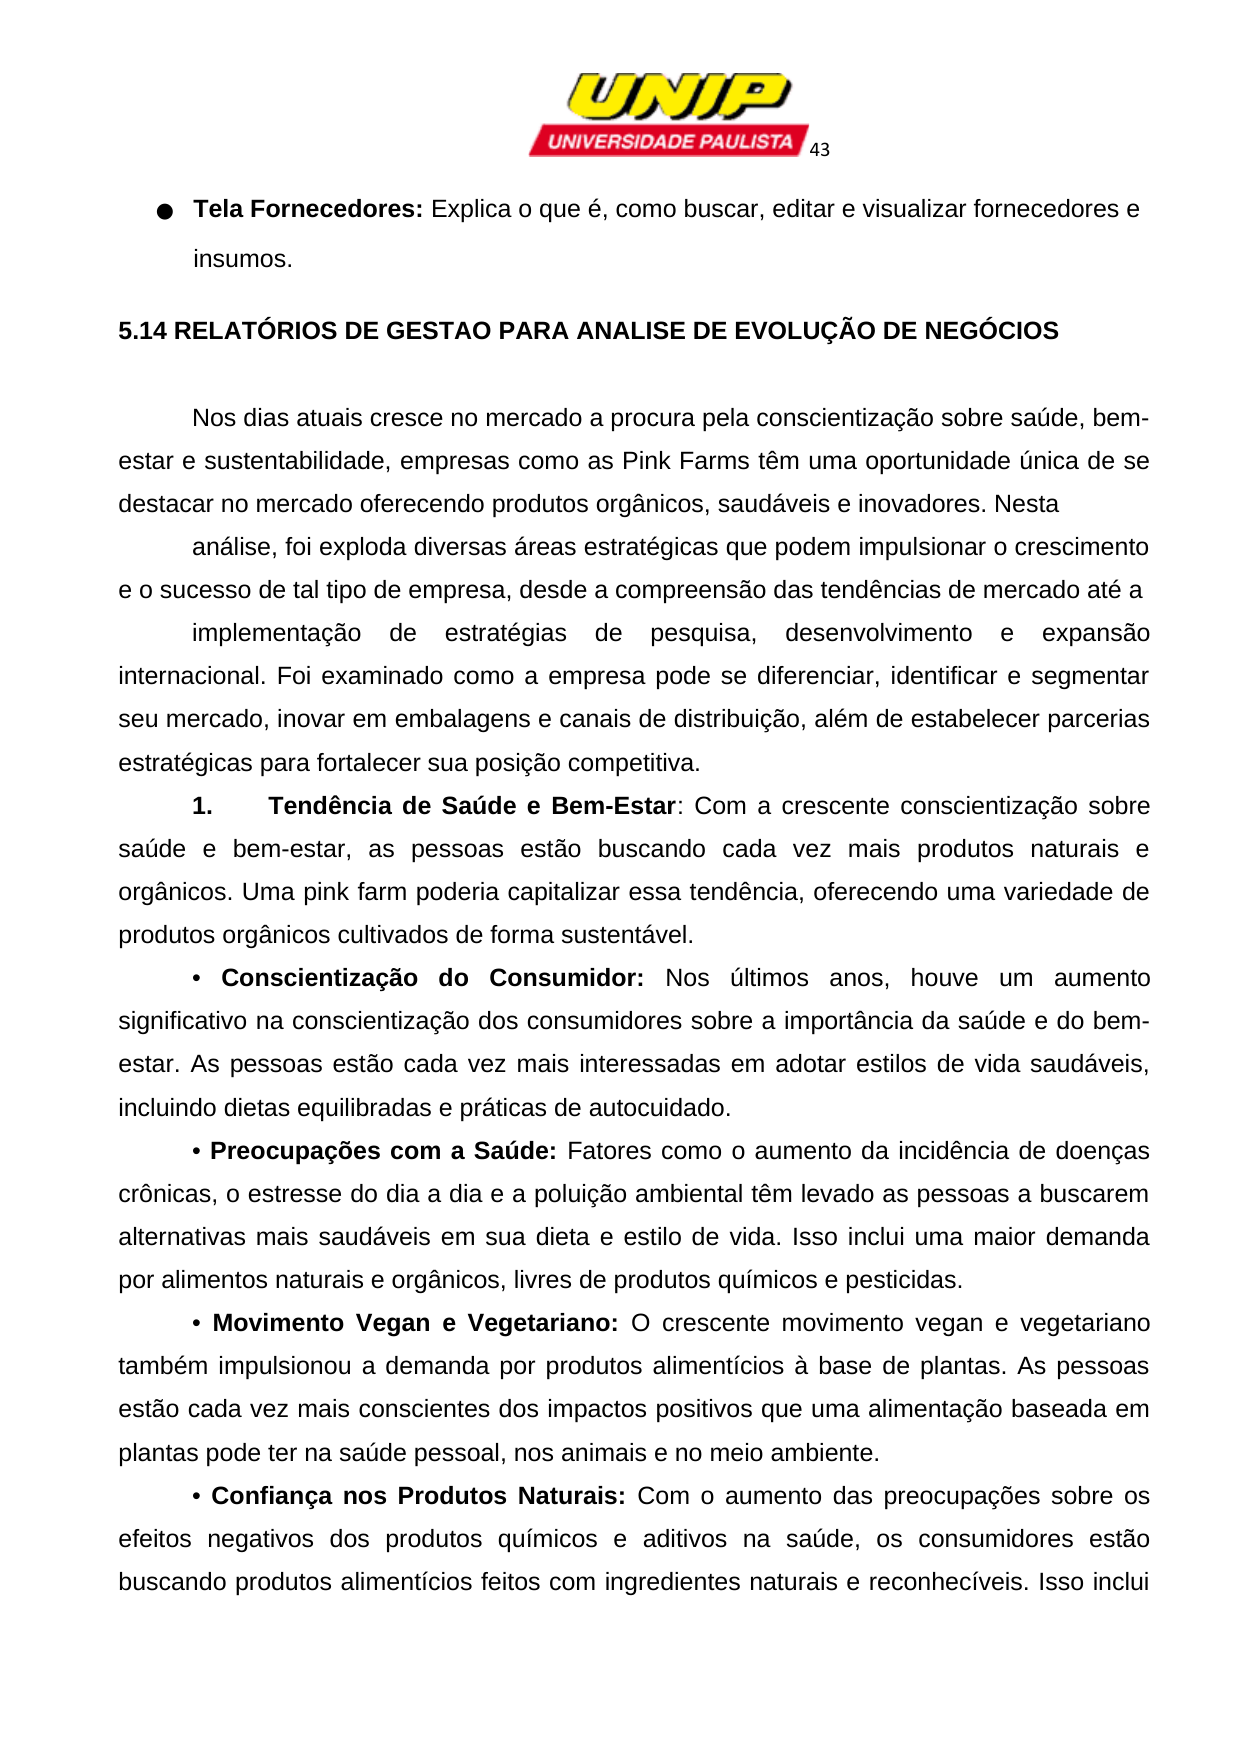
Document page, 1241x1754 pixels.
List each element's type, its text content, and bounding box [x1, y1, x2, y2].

text análise, foi exploda diversas áreas estratégicas que podem impulsionar o crescimento e o sucesso de tal tipo de empresa, desde a compreensão das tendências de mercado até a [118, 532, 1152, 604]
text implementação de estratégias de pesquisa, desenvolvimento e expansão internacional. Foi examinado como a empresa pode se diferenciar, identificar e segmentar seu mercado, inovar em embalagens e canais de distribuição, além de estabelecer parcerias estratégicas para fortalecer sua posição competitiva. [118, 618, 1152, 776]
picture [528, 73, 810, 157]
text • Conscientização do Consumidor: Nos últimos anos, houve um aumento significativo na conscientização dos consumidores sobre a importância da saúde e do bem-estar. As pessoas estão cada vez mais interessadas em adotar estilos de vida saudáveis, incluindo dietas equilibradas e práticas de autocuidado. [118, 963, 1152, 1121]
text 1. Tendência de Saúde e Bem-Estar: Com a crescente conscientização sobre saúde e bem-estar, as pessoas estão buscando cada vez mais produtos naturais e orgânicos. Uma pink farm poderia capitalizar essa tendência, oferecendo uma variedade de produtos orgânicos cultivados de forma sustentável. [118, 791, 1152, 949]
text • Movimento Vegan e Vegetariano: O crescente movimento vegan e vegetariano também impulsionou a demanda por produtos alimentícios à base de plantas. As pessoas estão cada vez mais conscientes dos impactos positivos que uma alimentação baseada em plantas pode ter na saúde pessoal, nos animais e no meio ambiente. [118, 1308, 1152, 1466]
list Tela Fornecedores: Explica o que é, como buscar, editar e visualizar fornecedores e insumos. [156, 187, 1152, 273]
text Nos dias atuais cresce no mercado a procura pela conscientização sobre saúde, bem-estar e sustentabilidade, empresas como as Pink Farms têm uma oportunidade única de se destacar no mercado oferecendo produtos orgânicos, saudáveis e inovadores. Nesta [118, 402, 1152, 517]
text 5.14 RELATÓRIOS DE GESTAO PARA ANALISE DE EVOLUÇÃO DE NEGÓCIOS [118, 316, 1152, 345]
text • Preocupações com a Saúde: Fatores como o aumento da incidência de doenças crônicas, o estresse do dia a dia e a poluição ambiental têm levado as pessoas a buscarem alternativas mais saudáveis em sua dieta e estilo de vida. Isso inclui uma maior demanda por alimentos naturais e orgânicos, livres de produtos químicos e pesticidas. [118, 1136, 1152, 1294]
